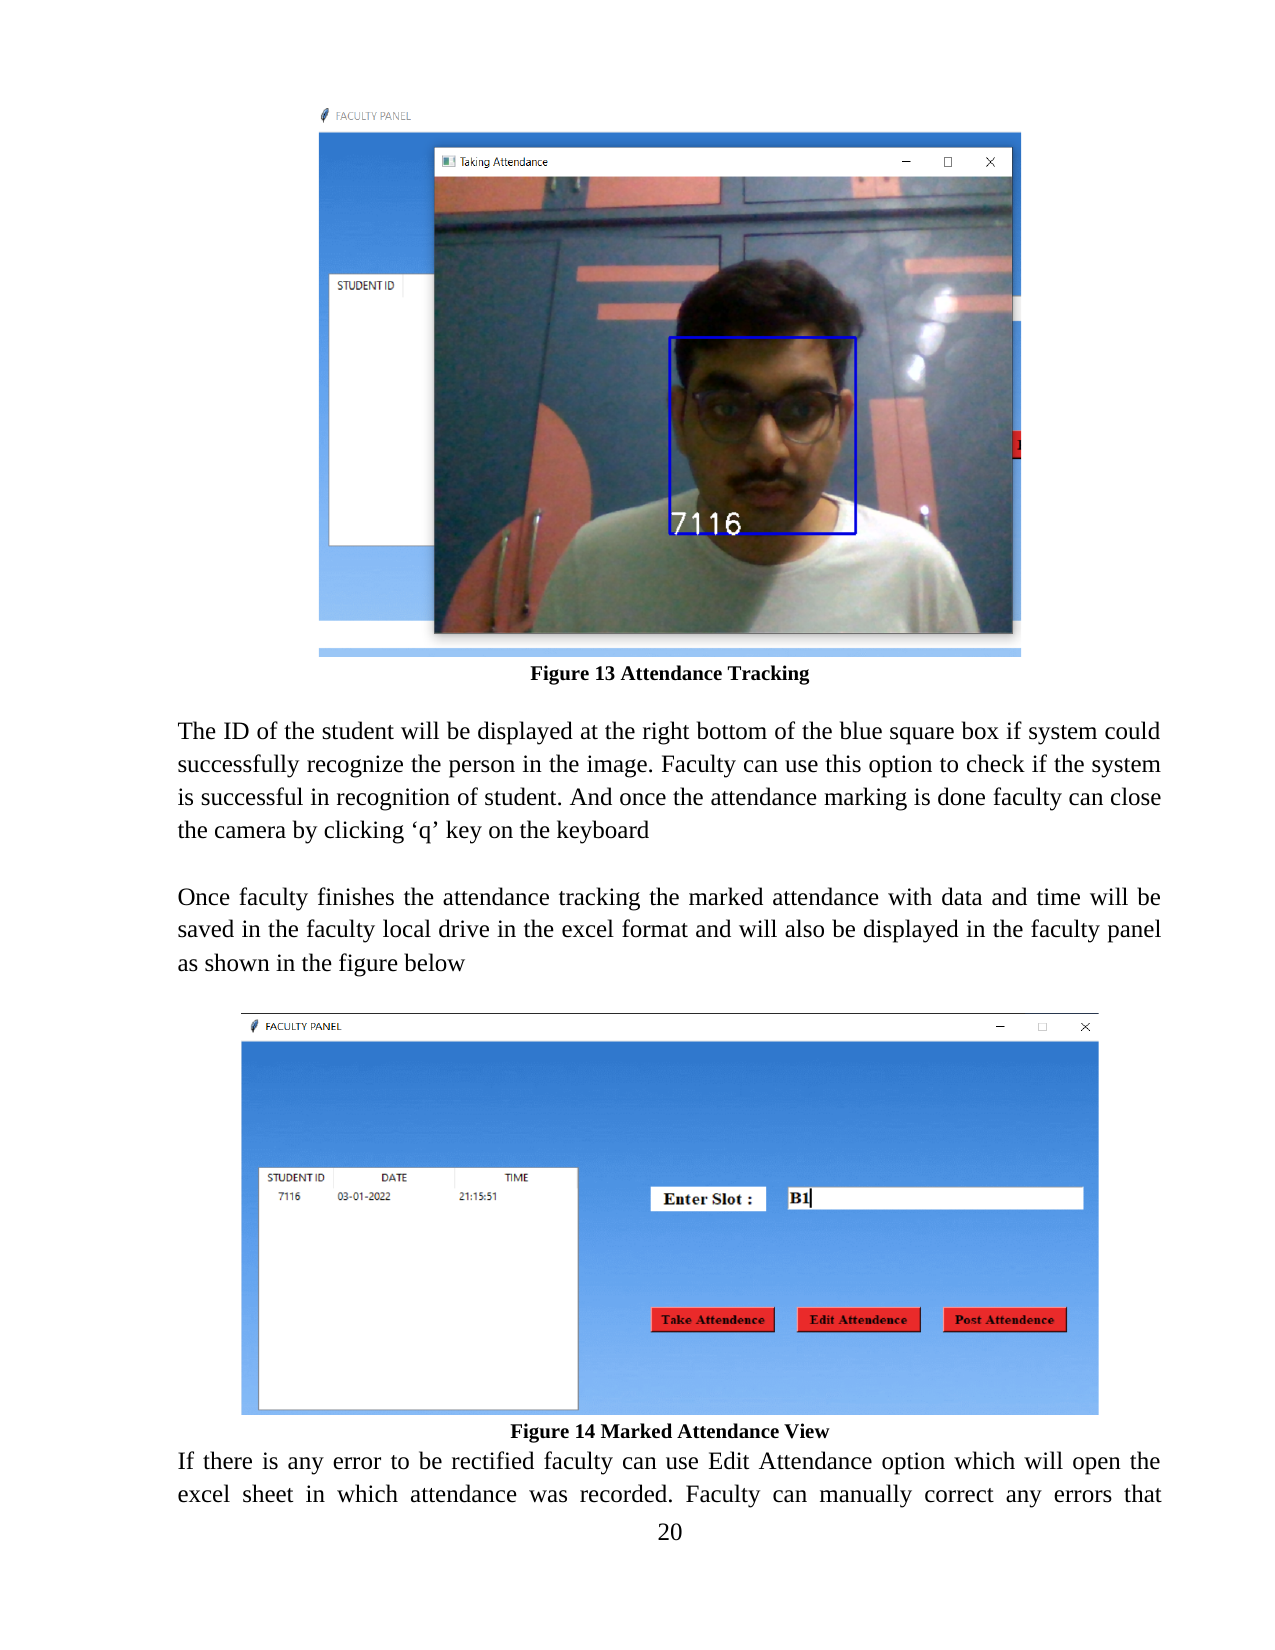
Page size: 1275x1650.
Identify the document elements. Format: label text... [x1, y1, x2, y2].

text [177, 1446, 1162, 1508]
text Figure 14 Marked Attendance View [177, 1419, 1162, 1443]
picture [241, 1013, 1099, 1415]
text The ID of the student will be displayed at the right bottom of the blue square box if system could successfully recognize the person in the image. Faculty can use this option to check if the system is successful in recognition of student. And once the attendance marking is done faculty can close the camera by clicking ‘q’ key on the keyboard [177, 716, 1162, 844]
text Once faculty finishes the attendance tracking the marked attendance with data and time will be saved in the faculty local drive in the excel format and will also be displayed in the faculty panel as shown in the figure below [177, 882, 1162, 976]
picture [318, 103, 1022, 657]
text Figure 13 Attendance Tracking [177, 661, 1162, 685]
